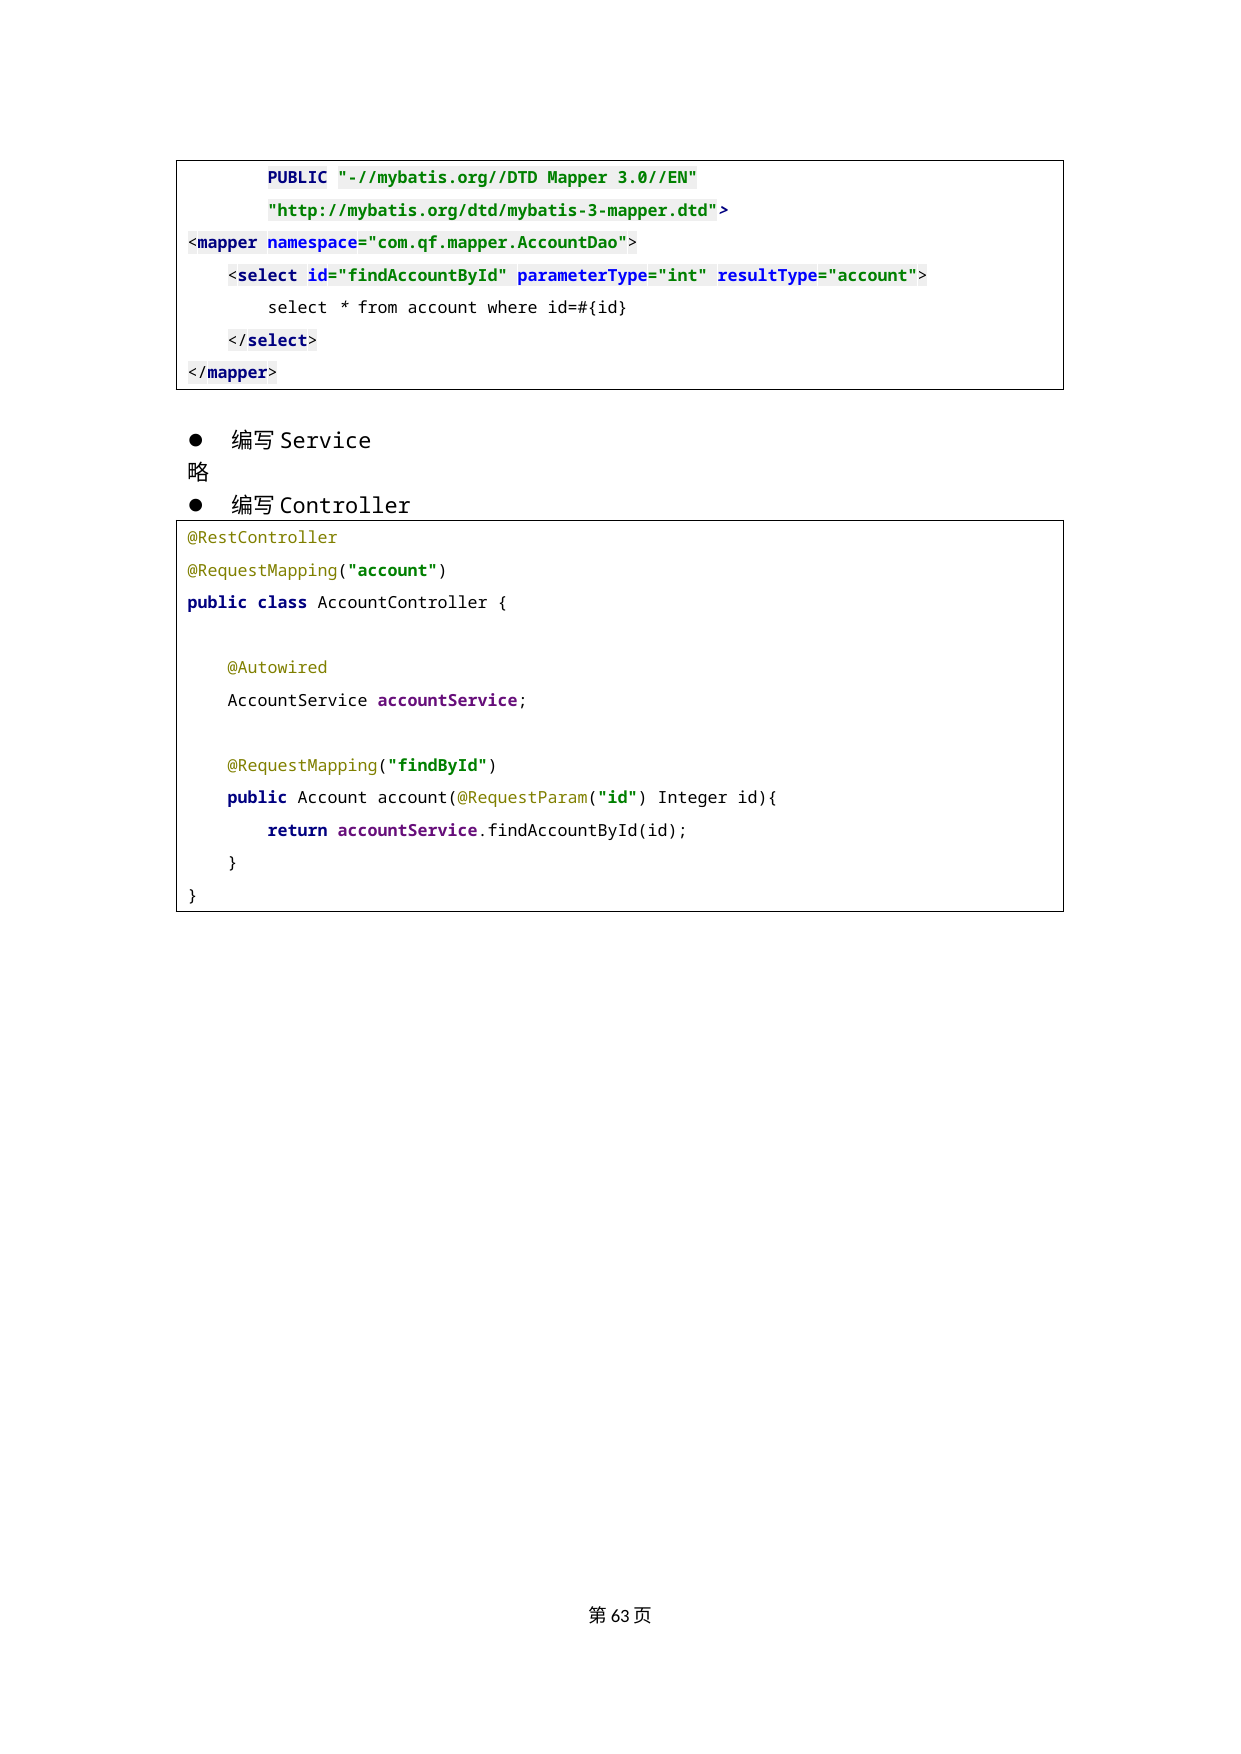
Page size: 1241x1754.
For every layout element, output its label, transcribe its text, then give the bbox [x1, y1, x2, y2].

list 编写Service [187, 422, 1053, 455]
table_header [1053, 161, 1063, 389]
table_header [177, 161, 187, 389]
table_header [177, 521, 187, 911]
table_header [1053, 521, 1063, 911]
text 略 [187, 455, 1053, 487]
list 编写Controller [187, 487, 1053, 520]
